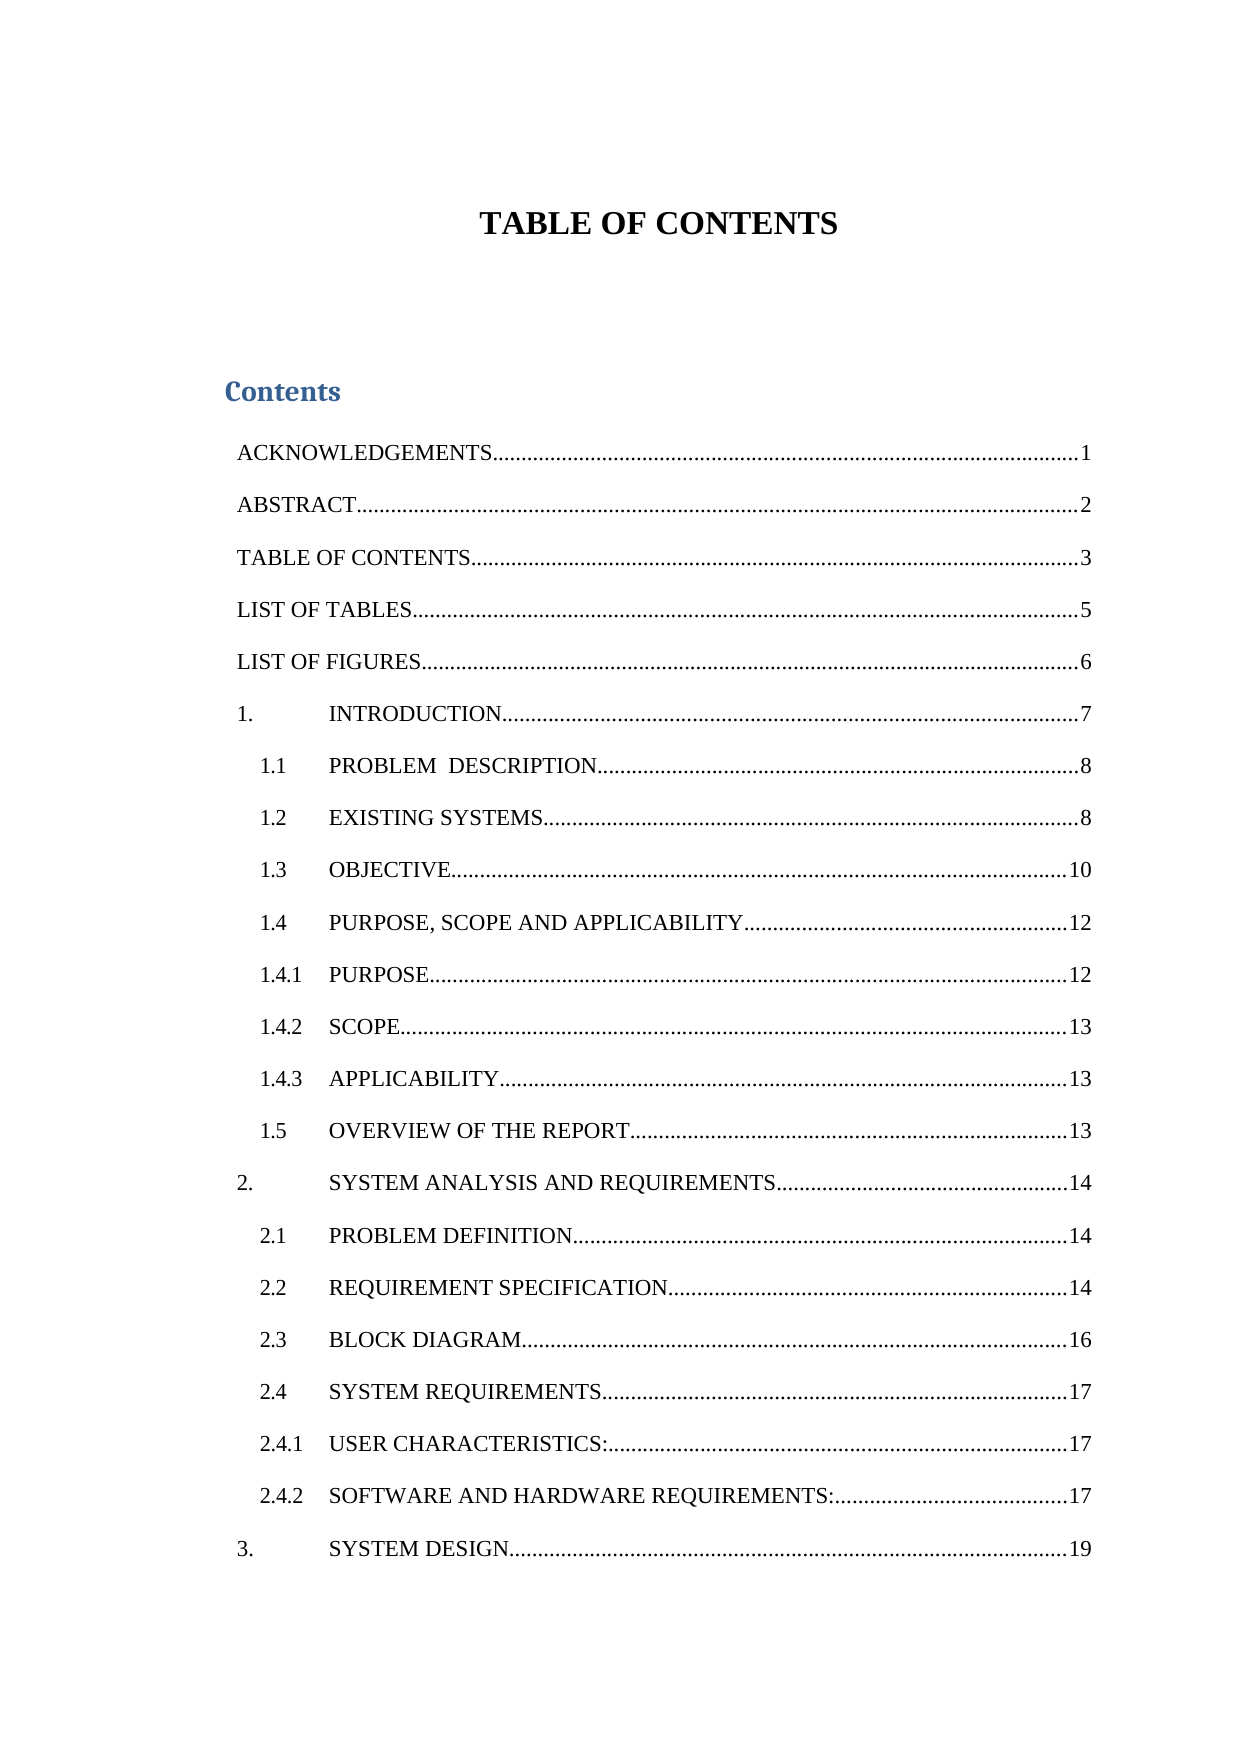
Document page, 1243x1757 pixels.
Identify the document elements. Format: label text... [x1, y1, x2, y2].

subtitle TABLE OF CONTENTS [225, 203, 1093, 241]
